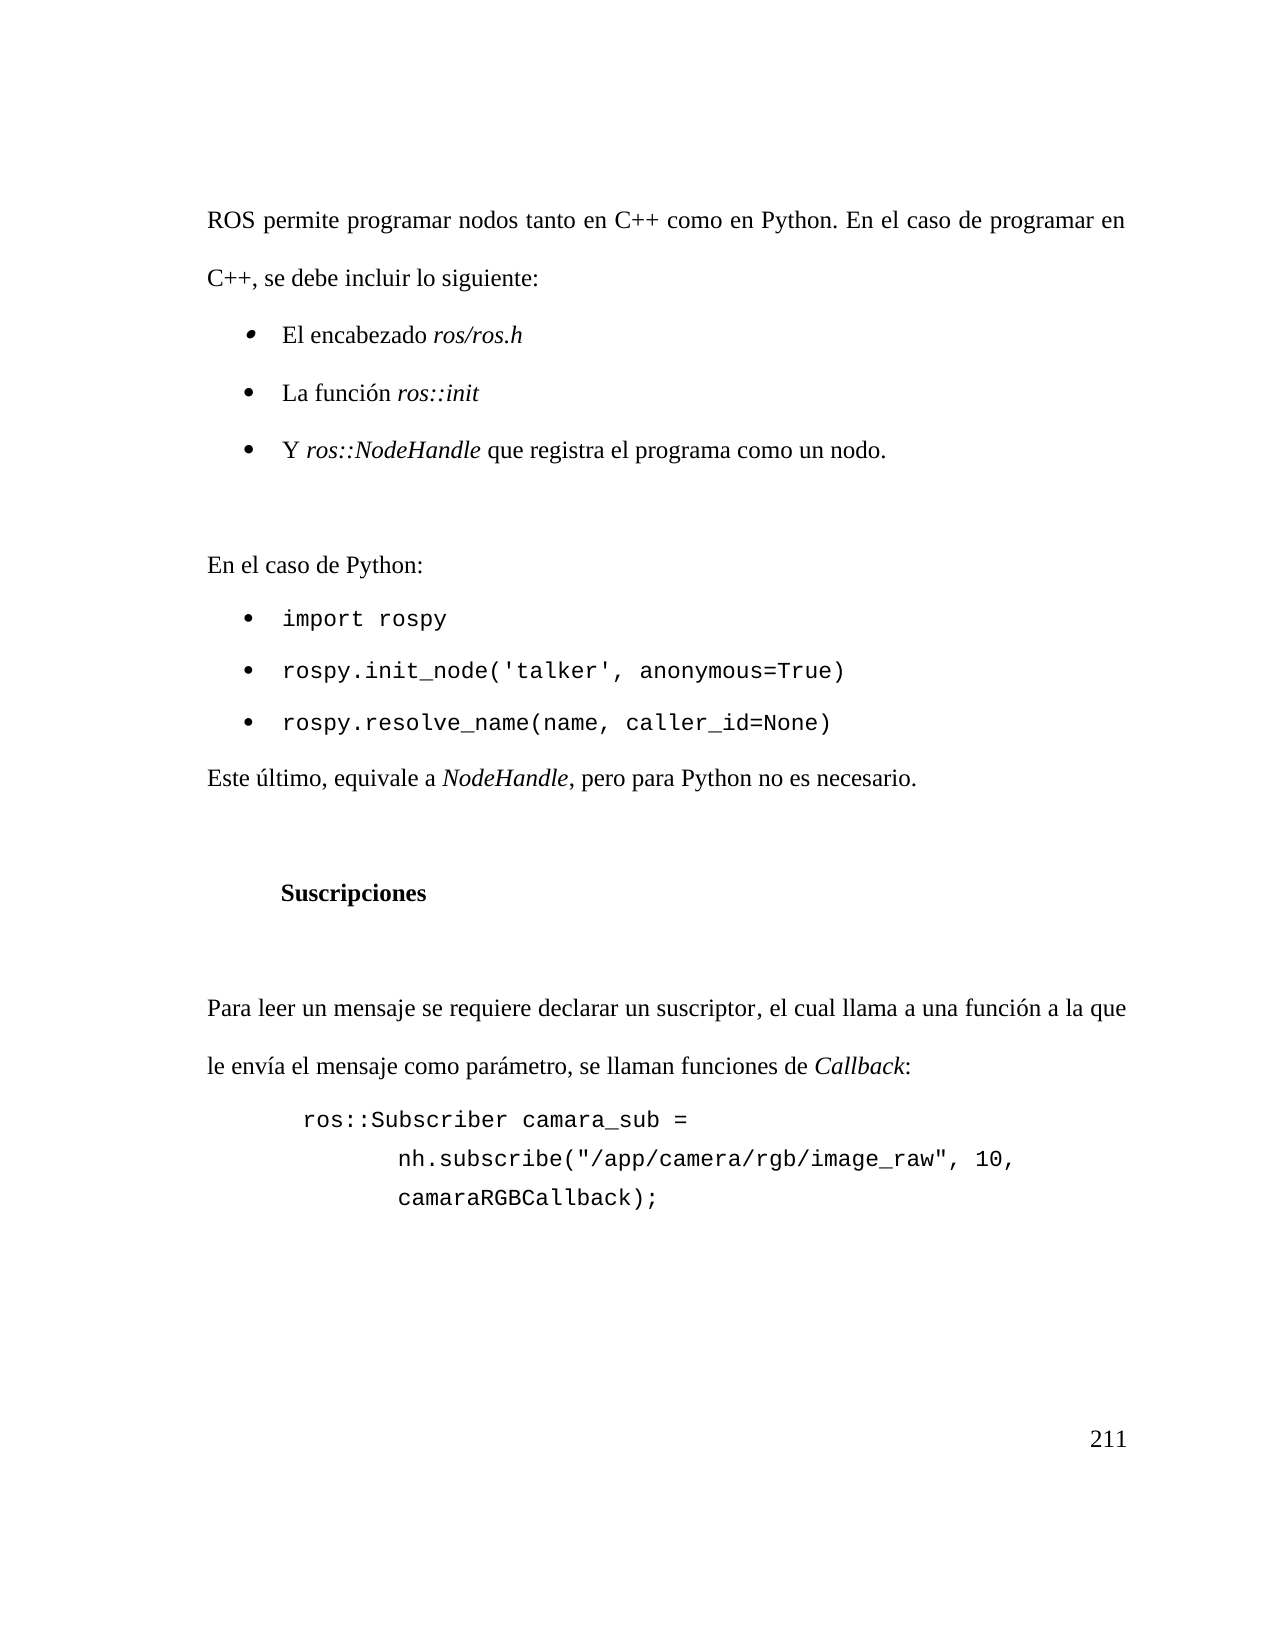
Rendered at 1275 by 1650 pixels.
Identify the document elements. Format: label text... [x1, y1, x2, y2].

list Y ros::NodeHandle que registra el programa como un nodo. [244, 435, 1127, 464]
list La función ros::init [244, 378, 1127, 406]
list rospy.resolve_name(name, caller_id=None) [244, 711, 1127, 737]
text Para leer un mensaje se requiere declarar un suscriptor, el cual llama a una función a la que le envía el mensaje como parámetro, se llaman funciones de Callback: [207, 993, 1127, 1079]
list rospy.init_node('talker', anonymous=True) [244, 659, 1127, 686]
text Este último, equivale a NodeHandle, pero para Python no es necesario. [207, 763, 1127, 792]
text Suscripciones [207, 878, 1127, 907]
list import rospy [244, 608, 1127, 634]
text ROS permite programar nodos tanto en C++ como en Python. En el caso de programar en C++, se debe incluir lo siguiente: [207, 205, 1127, 291]
list El encabezado ros/ros.h [244, 320, 1127, 349]
text camaraRGBCallback); [207, 1186, 1127, 1212]
text nh.subscribe("/app/camera/rgb/image_raw", 10, [207, 1147, 1127, 1173]
text En el caso de Python: [207, 550, 1127, 579]
text ros::Subscriber camara_sub = [207, 1108, 1127, 1134]
